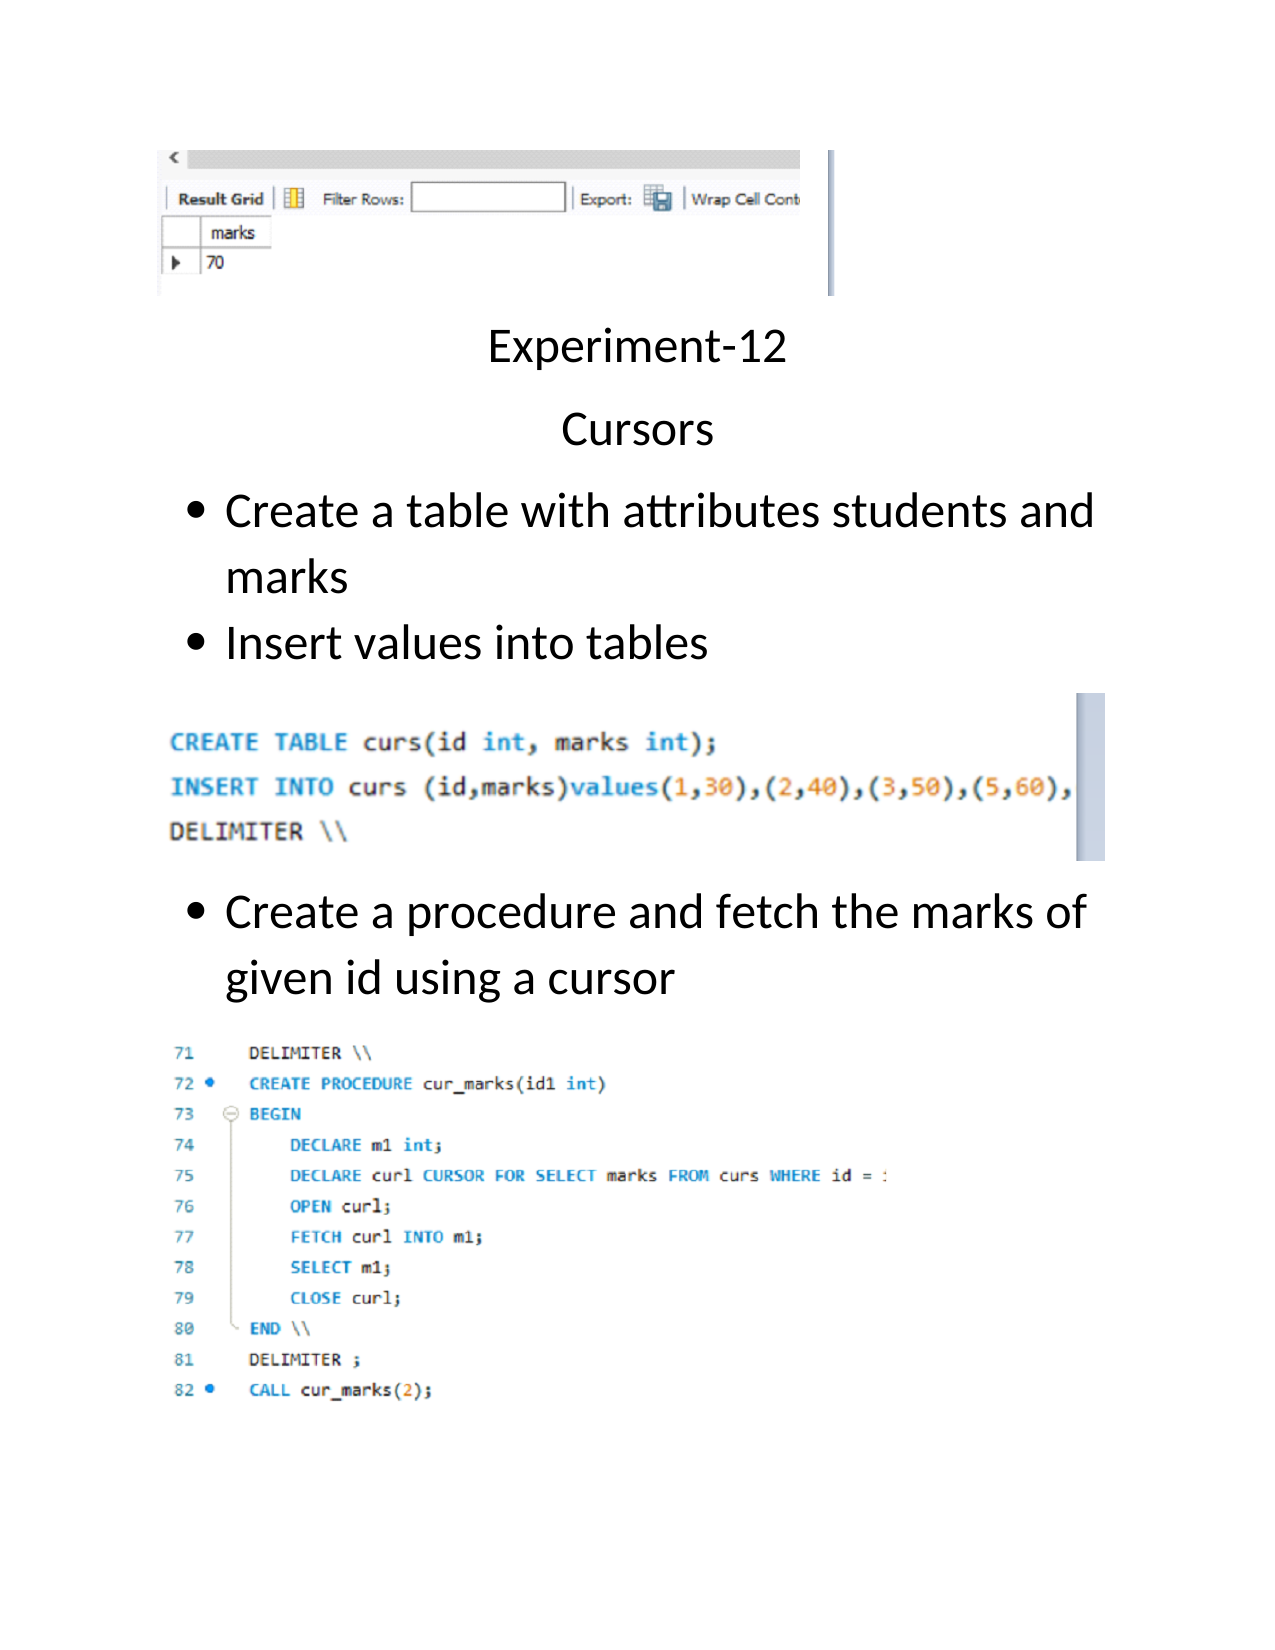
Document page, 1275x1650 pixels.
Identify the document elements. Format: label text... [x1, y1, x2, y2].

picture [150, 150, 835, 296]
picture [150, 1028, 887, 1424]
picture [150, 693, 1105, 861]
text Experiment-12 [150, 314, 1125, 375]
text Cursors [150, 397, 1125, 458]
list Insert values into tables [187, 611, 1125, 672]
list Create a table with attributes students and marks [187, 479, 1125, 606]
list Create a procedure and fetch the marks of given id using a cursor [187, 880, 1125, 1007]
